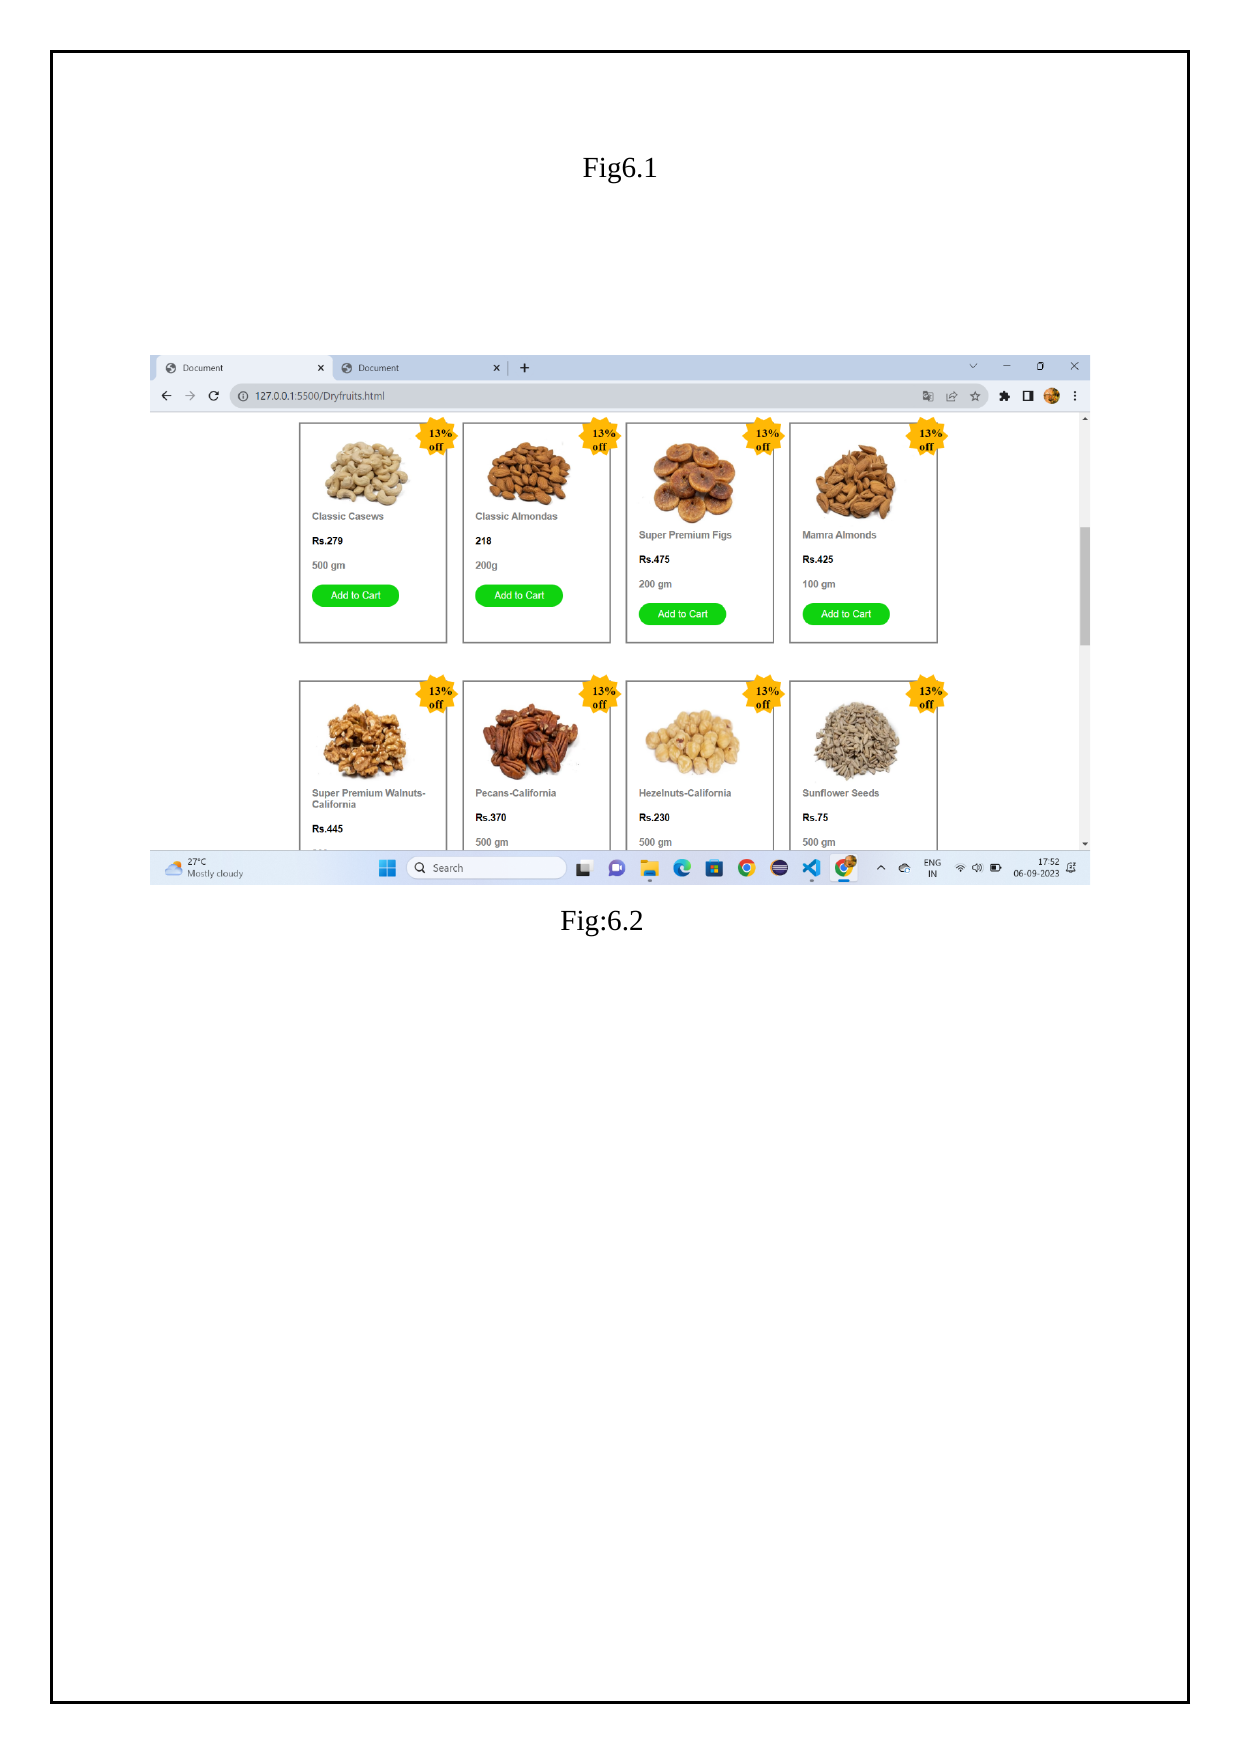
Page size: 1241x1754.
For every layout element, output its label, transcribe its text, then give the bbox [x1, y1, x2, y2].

text Fig6.1 [150, 150, 1090, 183]
text Fig:6.2 [150, 903, 1090, 937]
picture [150, 355, 1091, 885]
